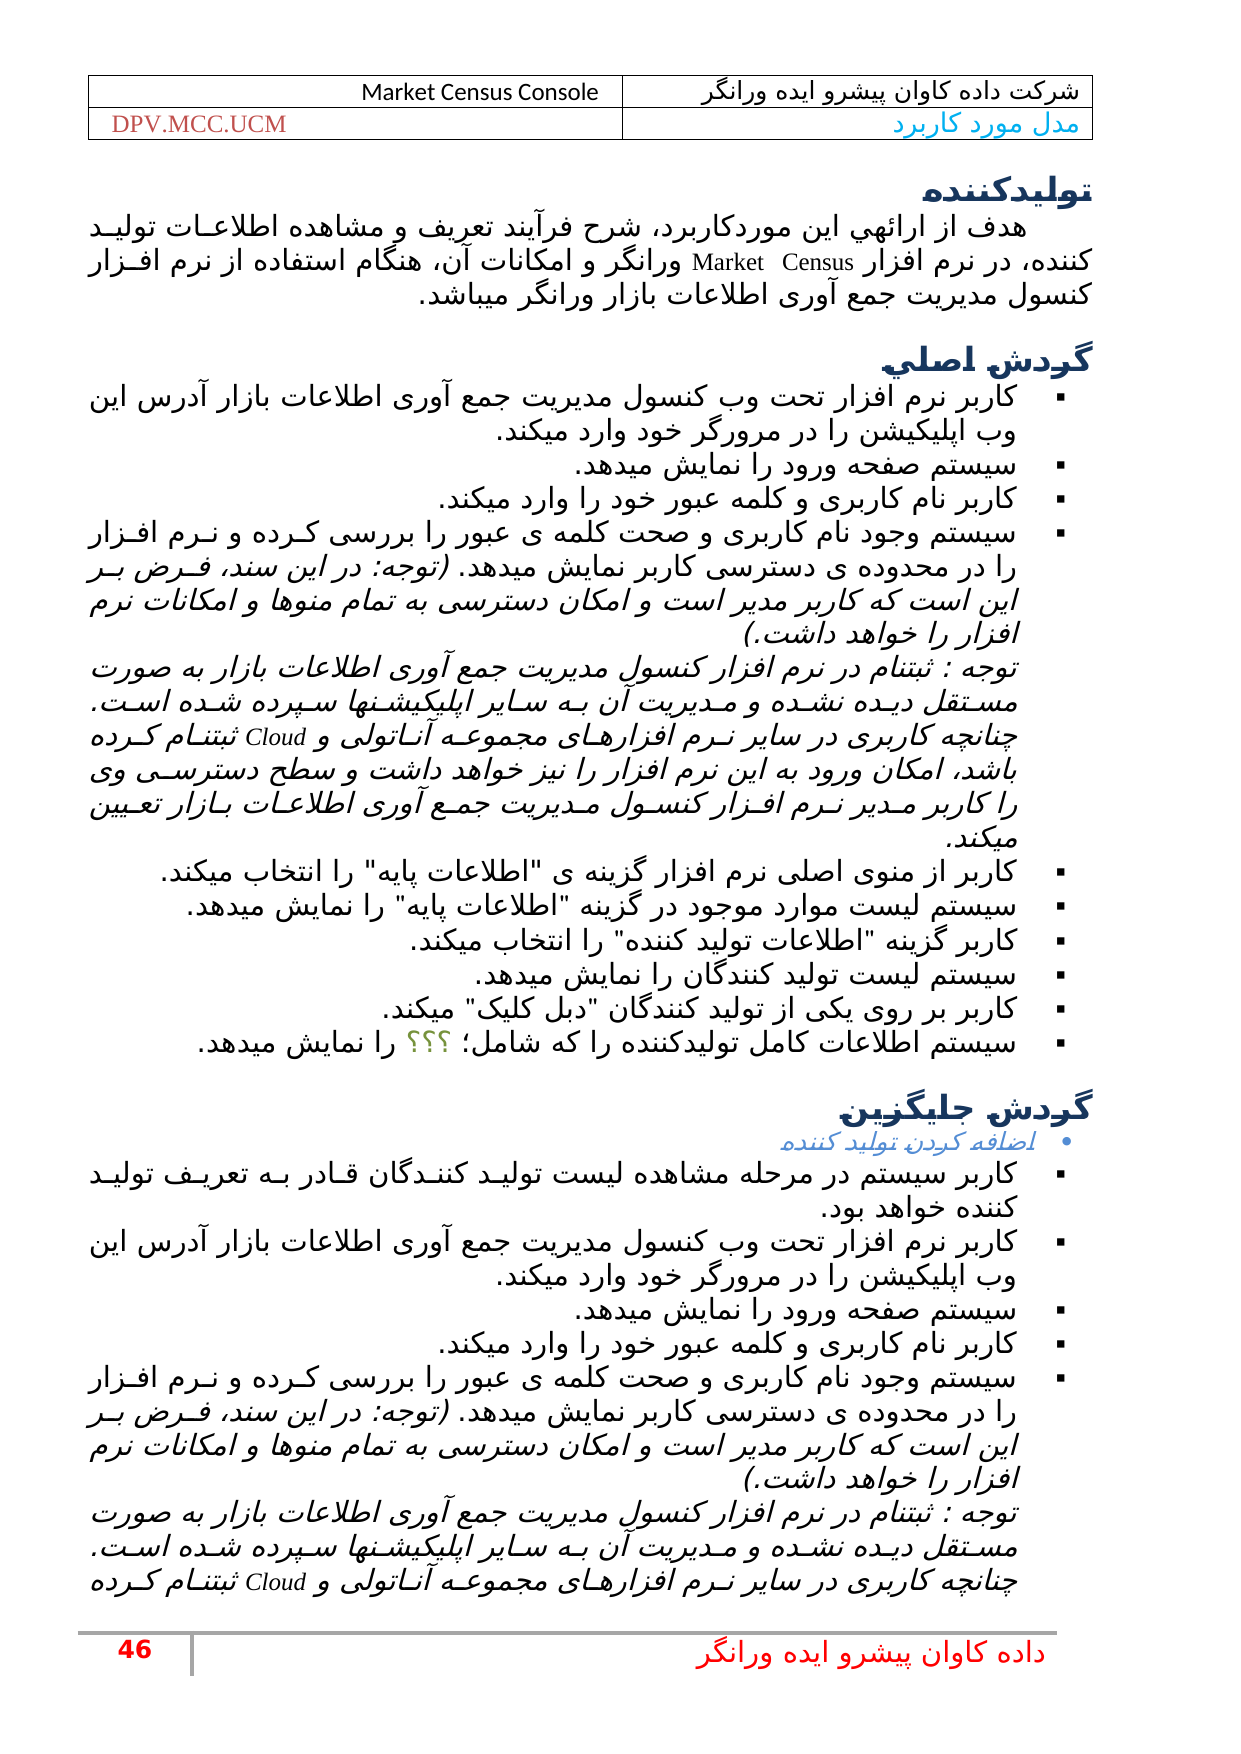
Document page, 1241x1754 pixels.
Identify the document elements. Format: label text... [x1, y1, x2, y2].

list كاربر از منوی اصلی نرم افزار گزینه ی "اطلاعات پایه" را انتخاب میکند. [89, 854, 1055, 888]
list سيستم صفحه ورود را نمایش میدهد. [89, 1292, 1055, 1326]
text هدف از ارائهي اين موردكاربرد، شرح فرآيند تعریف و مشاهده اطلاعات تولید کننده، در نرم افزار Market Census ورانگر و امكانات آن، هنگام استفاده از نرم افزار کنسول مدیریت جمع آوری اطلاعات بازار ورانگر ميباشد. [89, 209, 1092, 311]
subtitle تولیدکننده [89, 171, 1092, 209]
list سیستم لیست موارد موجود در گزینه "اطلاعات پایه" را نمایش میدهد. [89, 888, 1055, 923]
list كاربر نرم افزار تحت وب کنسول مدیریت جمع آوری اطلاعات بازار آدرس این وب اپلیکیشن را در مرورگر خود وارد میکند. [89, 1224, 1055, 1292]
list کاربر بر روی یکی از تولید کنندگان "دبل کلیک" میکند. [89, 991, 1055, 1026]
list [89, 1496, 1017, 1598]
list كاربر نام کاربری و کلمه عبور خود را وارد میکند. [89, 1326, 1055, 1360]
list سیستم وجود نام کاربری و صحت کلمه ی عبور را بررسی کرده و نرم افزار را در محدوده ی دسترسی کاربر نمایش میدهد. (توجه: در این سند، فرض بر این است که کاربر مدیر است و امکان دسترسی به تمام منوها و امکانات نرم افزار را خواهد داشت.) [89, 1360, 1055, 1496]
subtitle گردش جايگزين [89, 1088, 1092, 1127]
subtitle گردش اصلي [89, 340, 1092, 379]
subtitle اضافه کردن تولید کننده [89, 1127, 1063, 1156]
list کاربر گزینه "اطلاعات تولید کننده" را انتخاب میکند. [89, 923, 1055, 957]
list سيستم صفحه ورود را نمایش میدهد. [89, 447, 1055, 481]
list كاربر نرم افزار تحت وب کنسول مدیریت جمع آوری اطلاعات بازار آدرس این وب اپلیکیشن را در مرورگر خود وارد میکند. [89, 379, 1055, 447]
list سیستم اطلاعات کامل تولیدکننده را که شامل؛ ؟؟؟ را نمایش میدهد. [89, 1026, 1055, 1059]
list سیستم لیست تولید کنندگان را نمایش میدهد. [89, 957, 1055, 991]
list كاربر نام کاربری و کلمه عبور خود را وارد میکند. [89, 481, 1055, 515]
list كاربر سیستم در مرحله مشاهده لیست تولید کنندگان قادر به تعریف تولید کننده خواهد بود. [89, 1156, 1055, 1224]
list سیستم وجود نام کاربری و صحت کلمه ی عبور را بررسی کرده و نرم افزار را در محدوده ی دسترسی کاربر نمایش میدهد. (توجه: در این سند، فرض بر این است که کاربر مدیر است و امکان دسترسی به تمام منوها و امکانات نرم افزار را خواهد داشت.) [89, 515, 1055, 651]
